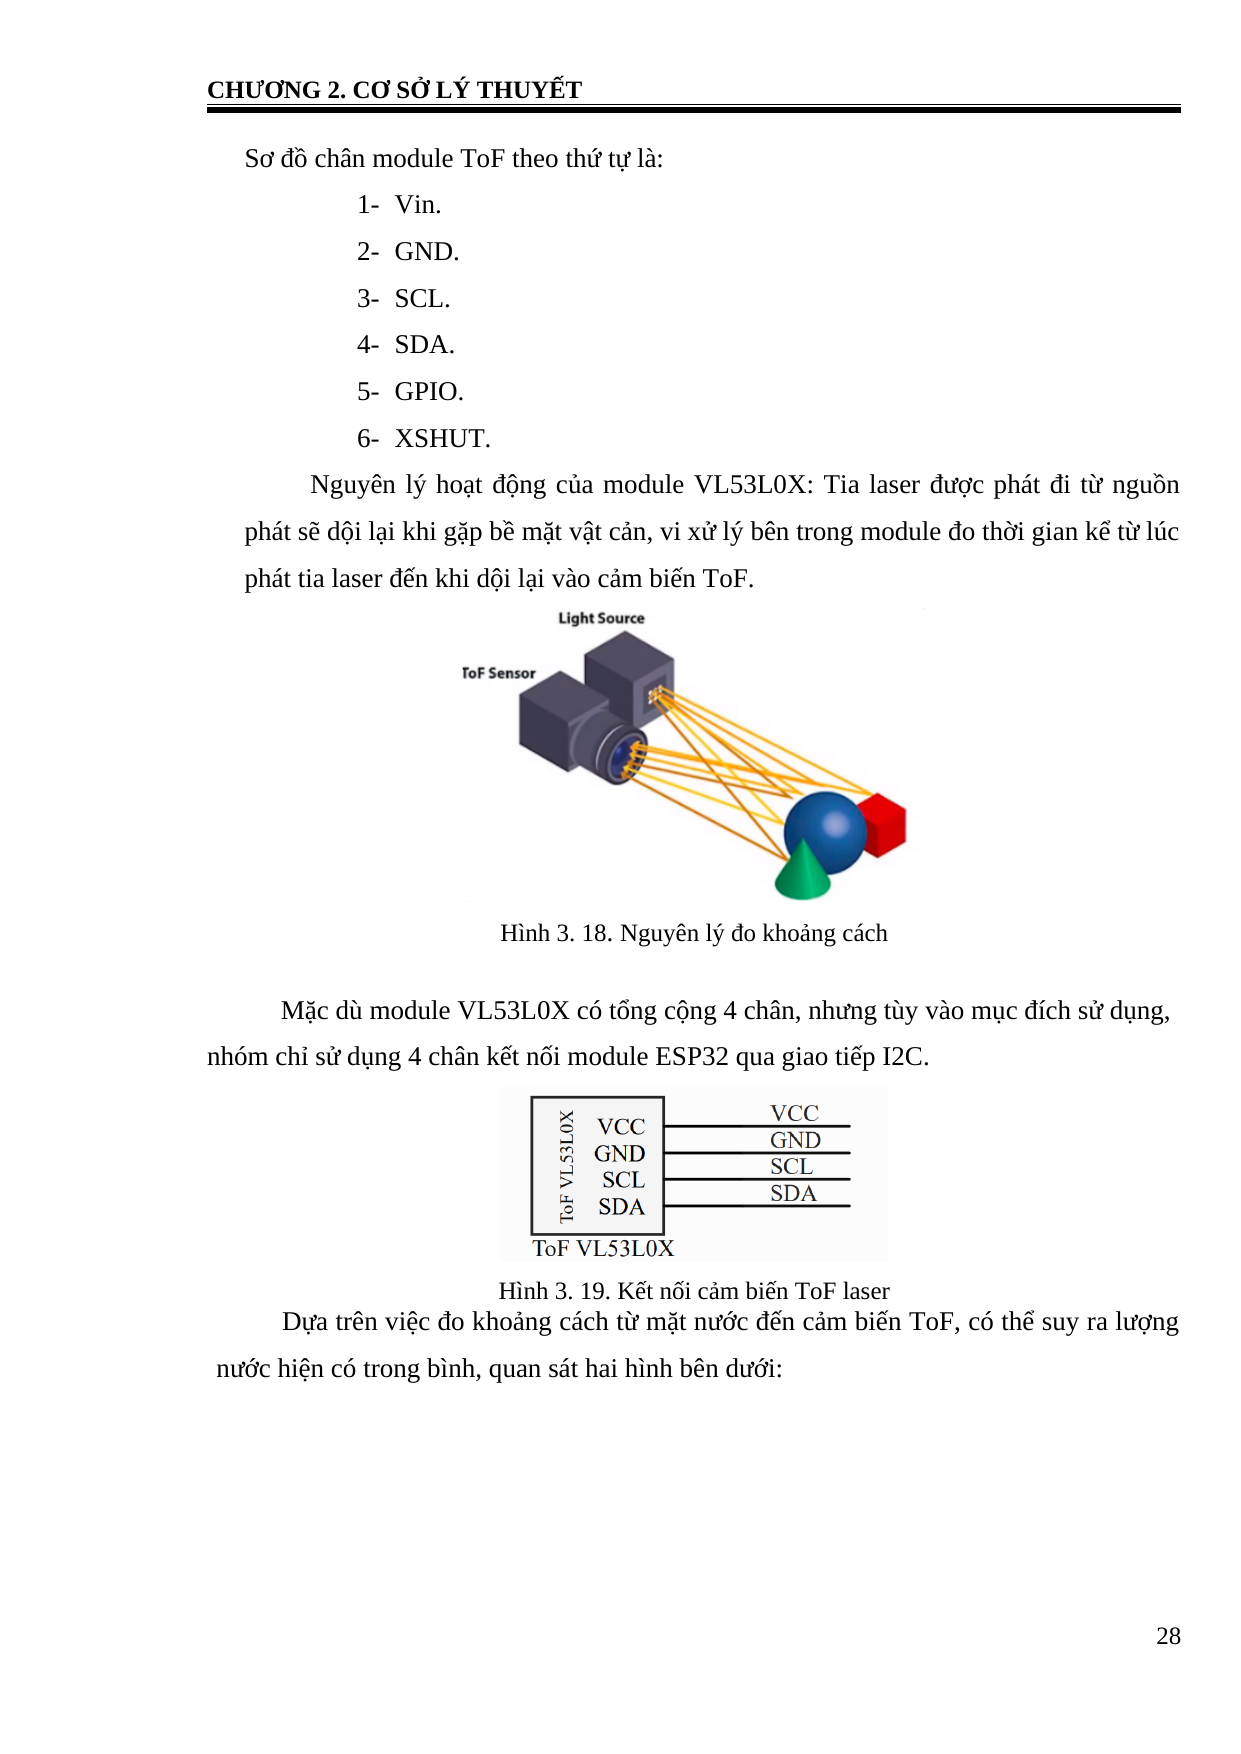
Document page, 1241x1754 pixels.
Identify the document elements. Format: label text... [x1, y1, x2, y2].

list Vin. [357, 188, 1181, 220]
list SCL. [357, 282, 1181, 313]
text Sơ đồ chân module ToF theo thứ tự là: [244, 142, 1181, 173]
text Hình 3. 18. Nguyên lý đo khoảng cách [207, 916, 1181, 947]
list SDA. [357, 328, 1181, 360]
picture [499, 1087, 889, 1262]
list XSHUT. [357, 422, 1181, 453]
text Hình 3. 19. Kết nối cảm biến ToF laser [207, 1276, 1181, 1305]
list GPIO. [357, 375, 1181, 406]
text Nguyên lý hoạt động của module VL53L0X: Tia laser được phát đi từ nguồn phát sẽ dội lại khi gặp bề mặt vật cản, vi xử lý bên trong module đo thời gian kể từ lúc phát tia laser đến khi dội lại vào cảm biến ToF. [244, 468, 1181, 593]
text Dựa trên việc đo khoảng cách từ mặt nước đến cảm biến ToF, có thể suy ra lượng nước hiện có trong bình, quan sát hai hình bên dưới: [216, 1305, 1181, 1383]
picture [462, 608, 926, 902]
text Mặc dù module VL53L0X có tổng cộng 4 chân, nhưng tùy vào mục đích sử dụng, nhóm chỉ sử dụng 4 chân kết nối module ESP32 qua giao tiếp I2C. [207, 994, 1181, 1072]
list GND. [357, 235, 1181, 266]
